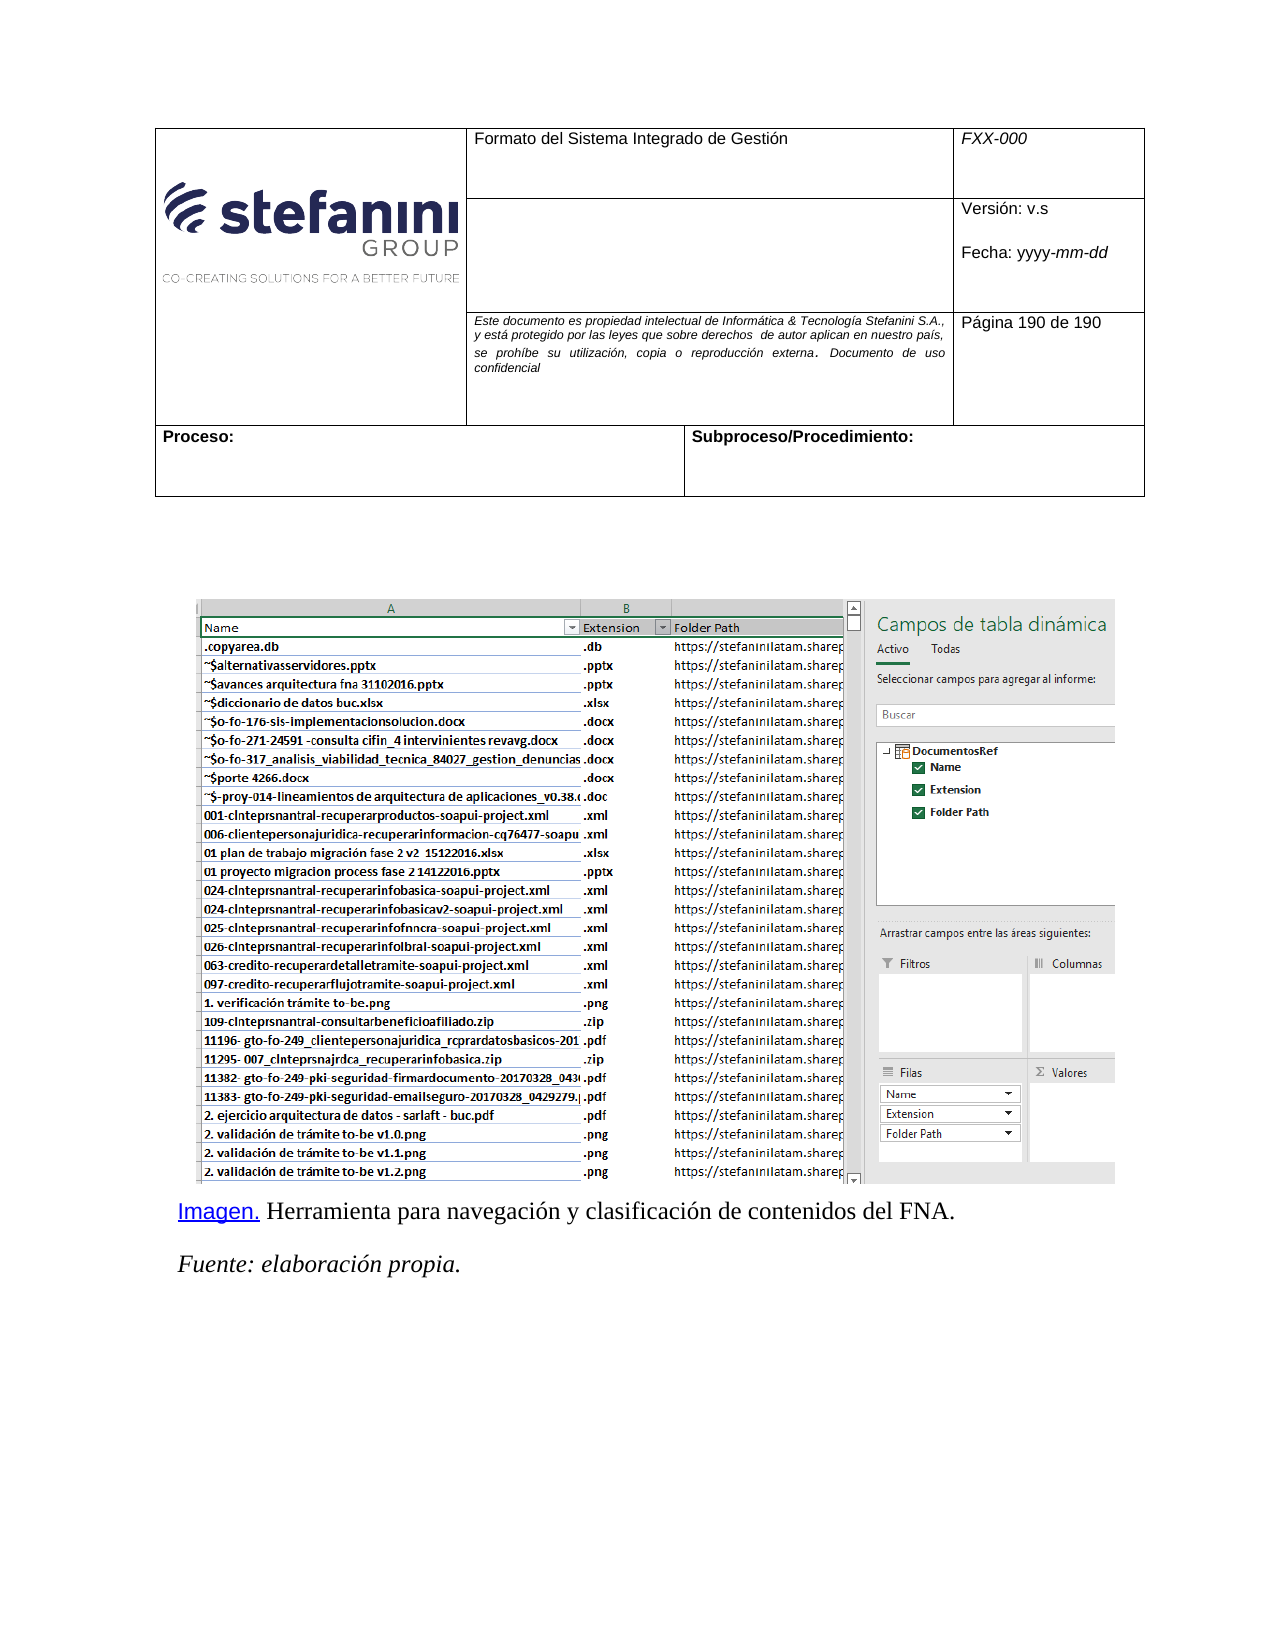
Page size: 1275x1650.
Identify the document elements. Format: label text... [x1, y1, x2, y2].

picture [196, 599, 1115, 1184]
text Imagen. Herramienta para navegación y clasificación de contenidos del FNA. [177, 1196, 1098, 1224]
picture [162, 182, 460, 286]
text Fuente: elaboración propia. [177, 1249, 1098, 1278]
